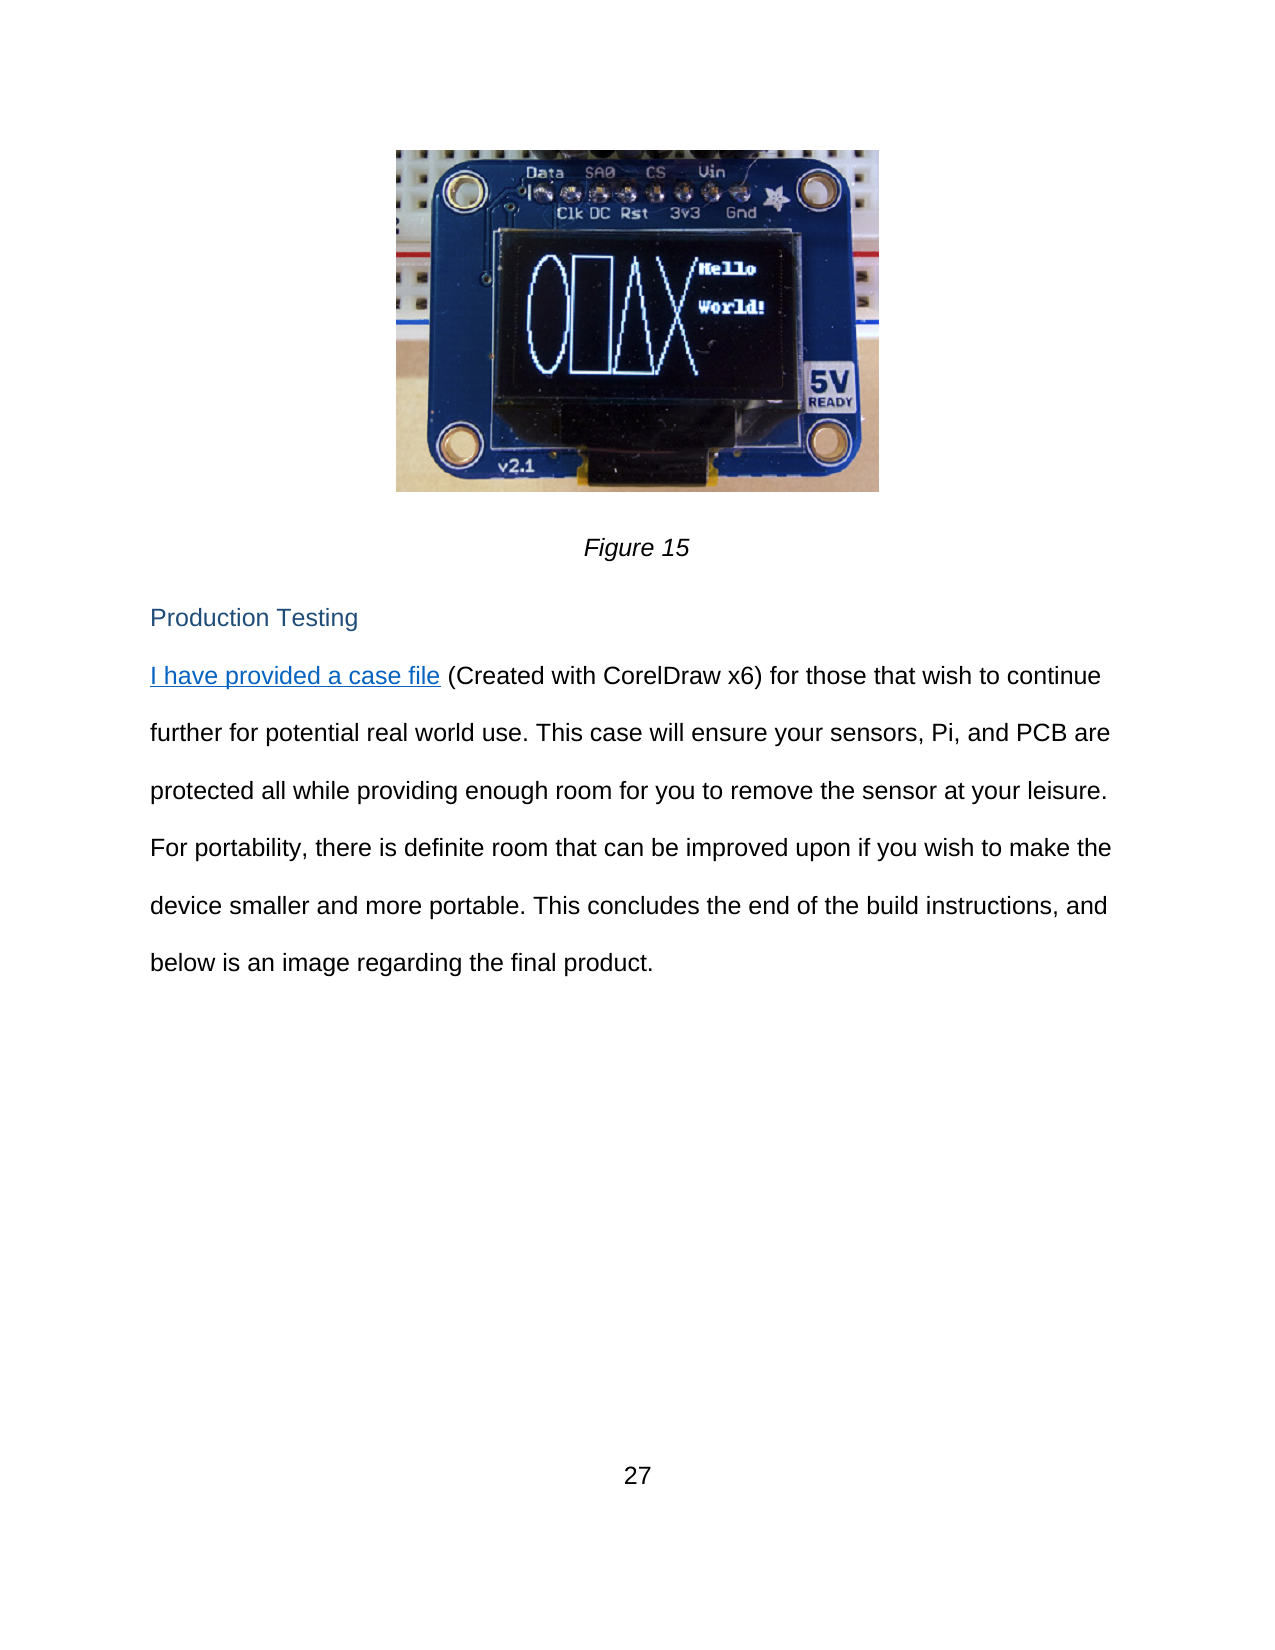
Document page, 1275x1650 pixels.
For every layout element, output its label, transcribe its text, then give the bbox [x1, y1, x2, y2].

text I have provided a case file (Created with CorelDraw x6) for those that wish to continue further for potential real world use. This case will ensure your sensors, Pi, and PCB are protected all while providing enough room for you to remove the sensor at your leisure. For portability, there is definite room that can be improved upon if you wish to make the device smaller and more portable. This concludes the end of the build instructions, and below is an image regarding the final product. [150, 661, 1125, 977]
subtitle Production Testing [150, 603, 1125, 632]
picture [396, 150, 879, 492]
text Figure 15 [150, 533, 1125, 562]
